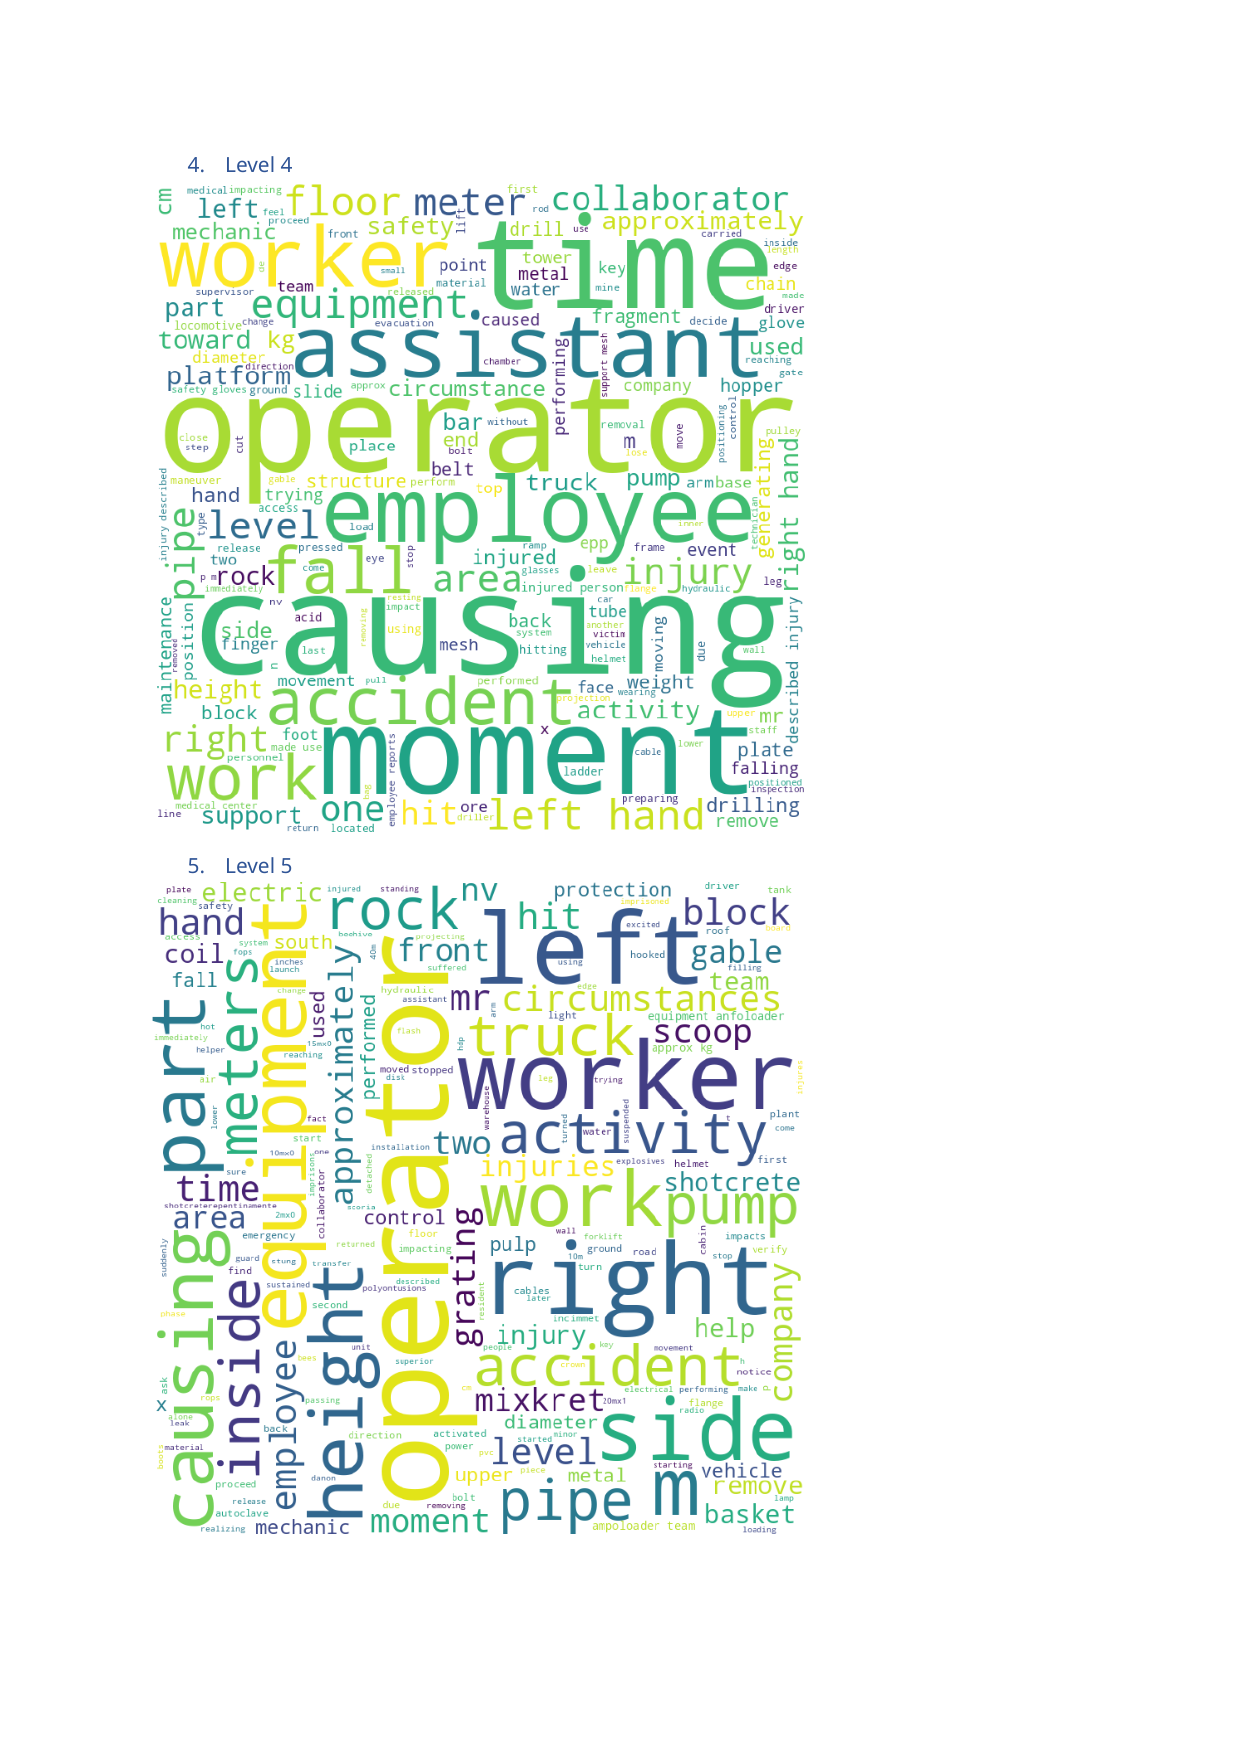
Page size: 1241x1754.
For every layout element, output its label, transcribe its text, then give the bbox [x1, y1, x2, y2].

picture [150, 180, 807, 833]
picture [150, 882, 807, 1535]
subtitle Level 5 [187, 851, 1090, 880]
subtitle Level 4 [187, 150, 1090, 178]
